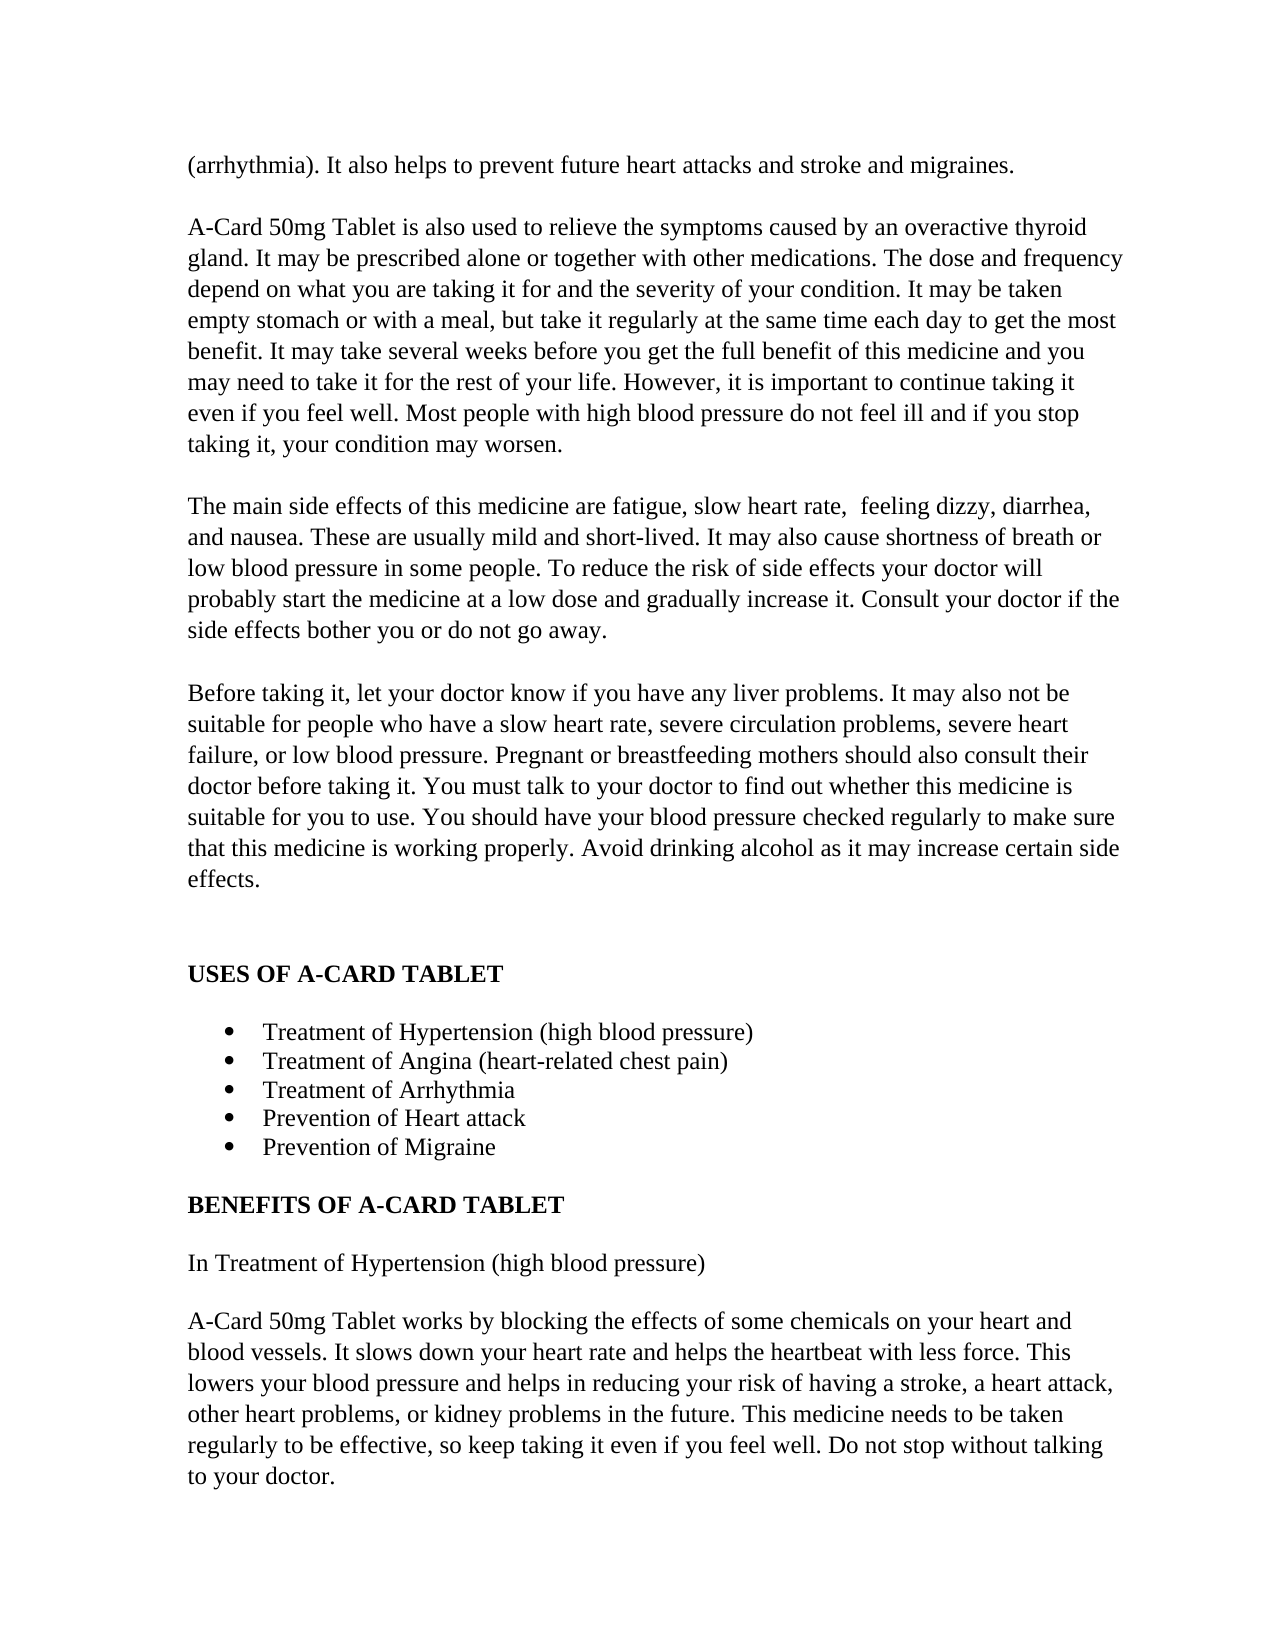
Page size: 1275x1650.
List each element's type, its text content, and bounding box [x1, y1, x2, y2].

text A-Card 50mg Tablet works by blocking the effects of some chemicals on your heart and blood vessels. It slows down your heart rate and helps the heartbeat with less force. This lowers your blood pressure and helps in reducing your risk of having a stroke, a heart attack, other heart problems, or kidney problems in the future. This medicine needs to be taken regularly to be effective, so keep taking it even if you feel well. Do not stop without talking to your doctor. [187, 1306, 1125, 1490]
list Treatment of Angina (heart-related chest pain) [225, 1046, 1125, 1075]
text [187, 150, 1125, 893]
list Prevention of Migraine [225, 1132, 1125, 1161]
subtitle BENEFITS OF A-CARD TABLET [187, 1190, 1125, 1219]
subtitle USES OF A-CARD TABLET [187, 959, 1125, 988]
list Treatment of Arrhythmia [225, 1075, 1125, 1103]
list Treatment of Hypertension (high blood pressure) [225, 1017, 1125, 1046]
subtitle In Treatment of Hypertension (high blood pressure) [187, 1248, 1125, 1277]
list Prevention of Heart attack [225, 1103, 1125, 1132]
